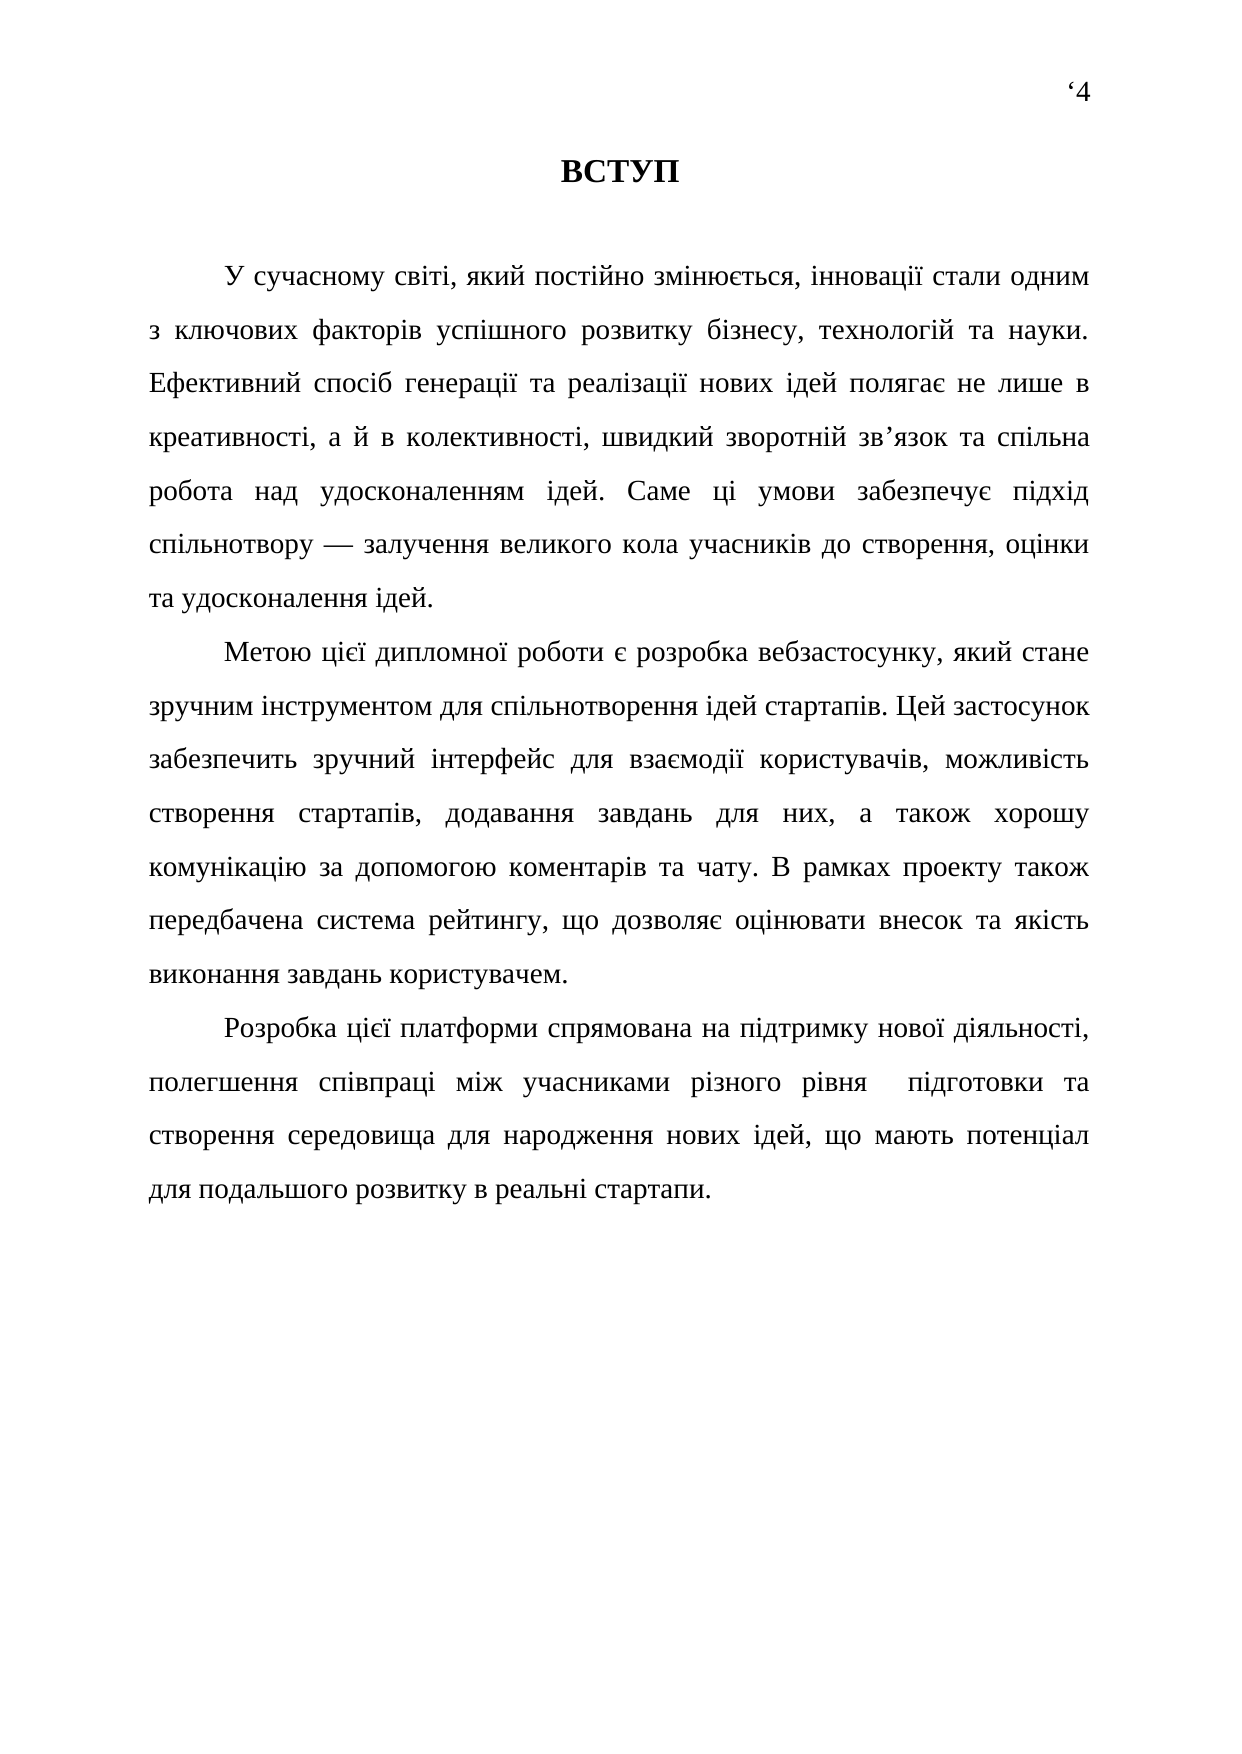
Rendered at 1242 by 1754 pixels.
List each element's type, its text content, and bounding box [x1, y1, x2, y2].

text Метою цієї дипломної роботи є розробка вебзастосунку, який стане зручним інструментом для спільнотворення ідей стартапів. Цей застосунок забезпечить зручний інтерфейс для взаємодії користувачів, можливість створення стартапів, додавання завдань для них, а також хорошу комунікацію за допомогою коментарів та чату. В рамках проекту також передбачена система рейтингу, що дозволяє оцінювати внесок та якість виконання завдань користувачем. [148, 634, 1090, 989]
subtitle ВСТУП [150, 151, 1090, 189]
text У сучасному світі, який постійно змінюється, інновації стали одним з ключових факторів успішного розвитку бізнесу, технологій та науки. Ефективний спосіб генерації та реалізації нових ідей полягає не лише в креативності, а й в колективності, швидкий зворотній зв’язок та спільна робота над удосконаленням ідей. Саме ці умови забезпечує підхід спільнотвору — залучення великого кола учасників до створення, оцінки та удосконалення ідей. [148, 258, 1090, 613]
text Розробка цієї платформи спрямована на підтримку нової діяльності, полегшення співпраці між учасниками різного рівня підготовки та створення середовища для народження нових ідей, що мають потенціал для подальшого розвитку в реальні стартапи. [148, 1010, 1090, 1204]
